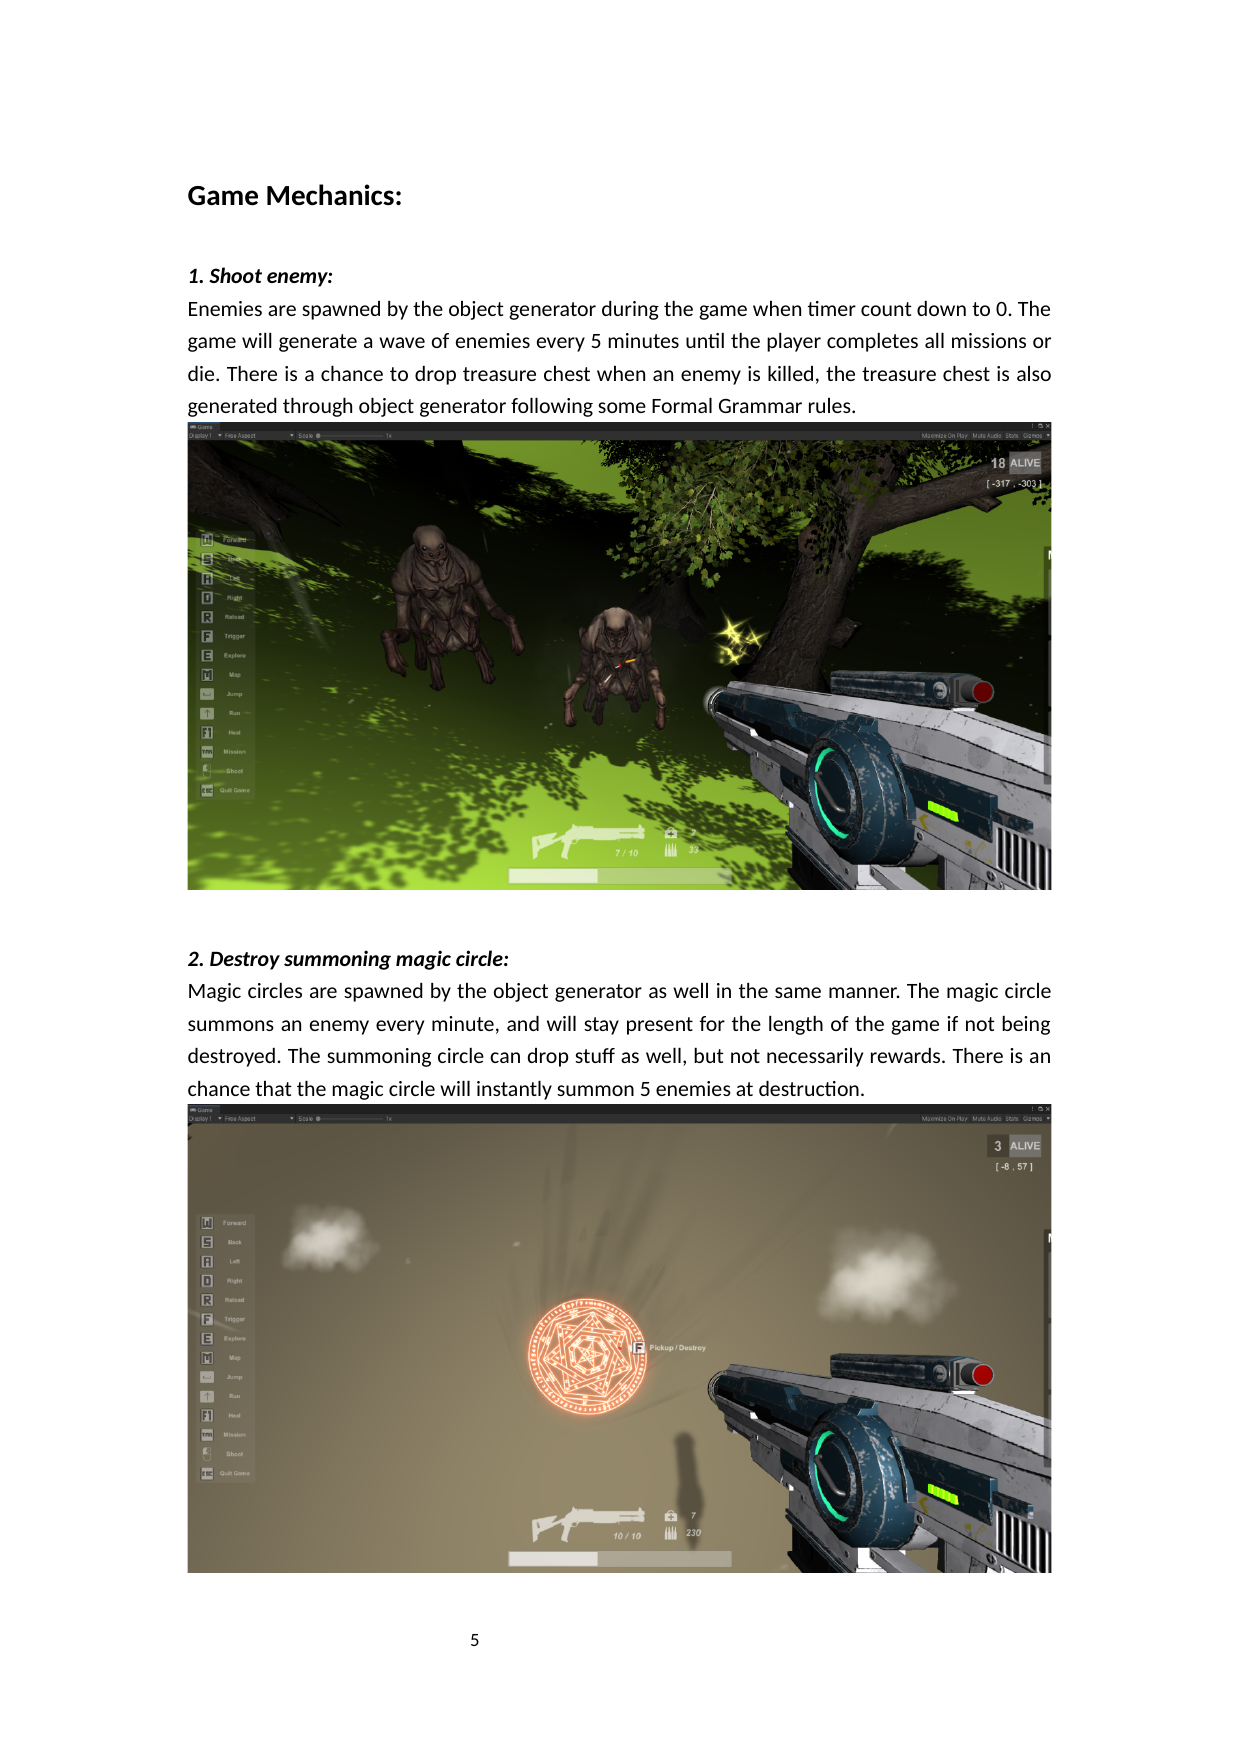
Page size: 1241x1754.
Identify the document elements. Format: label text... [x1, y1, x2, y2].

list Game Mechanics: [187, 162, 1053, 227]
picture [187, 1104, 1052, 1573]
list Shoot enemy: [187, 259, 1053, 292]
list Destroy summoning magic circle: [187, 942, 1053, 974]
list Magic circles are spawned by the object generator as well in the same manner. The magic circle summons an enemy every minute, and will stay present for the length of the game if not being destroyed. The summoning circle can drop stuff as well, but not necessarily rewards. There is an chance that the magic circle will instantly summon 5 enemies at destruction. [187, 974, 1053, 1104]
list Enemies are spawned by the object generator during the game when timer count down to 0. The game will generate a wave of enemies every 5 minutes until the player completes all missions or die. There is a chance to drop treasure chest when an enemy is killed, the treasure chest is also generated through object generator following some Formal Grammar rules. [187, 292, 1053, 422]
picture [187, 422, 1052, 890]
